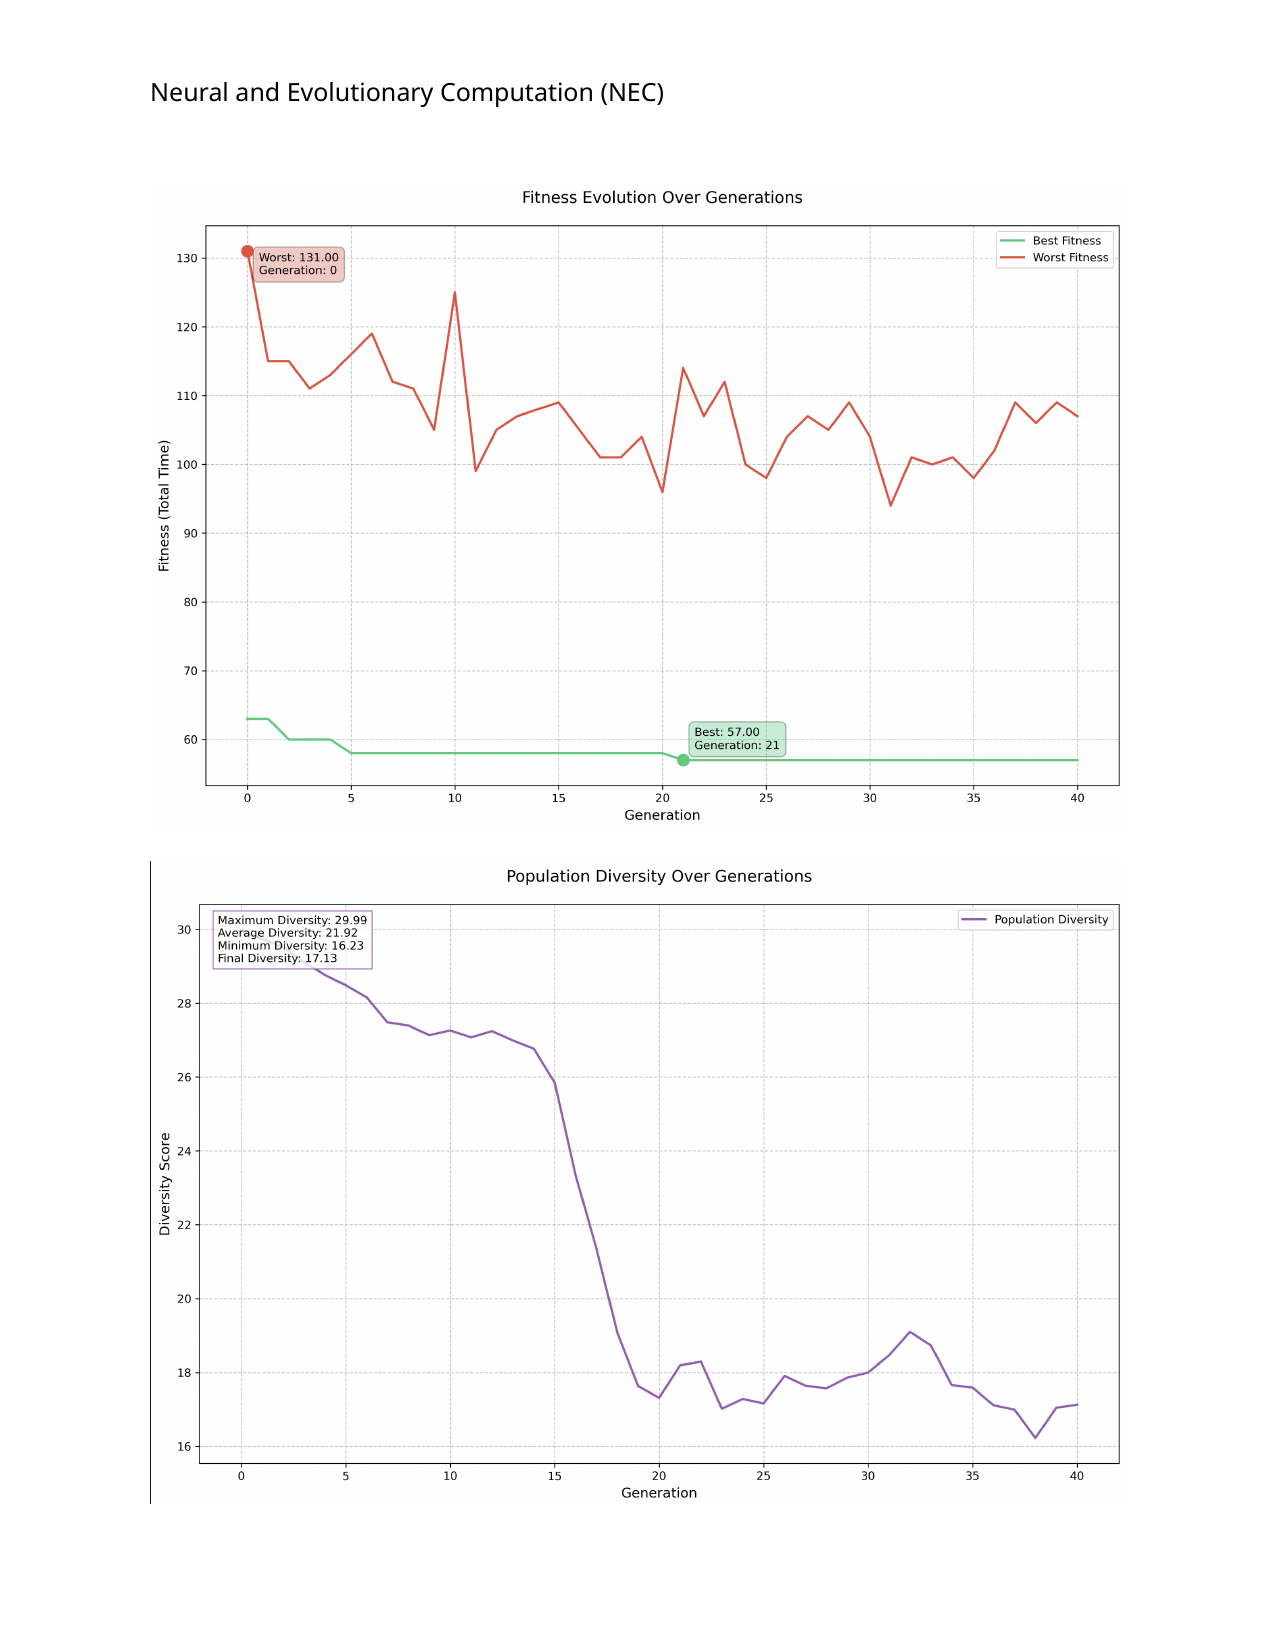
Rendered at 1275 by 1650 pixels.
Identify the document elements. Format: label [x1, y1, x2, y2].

picture [150, 861, 1125, 1504]
picture [150, 184, 1125, 827]
